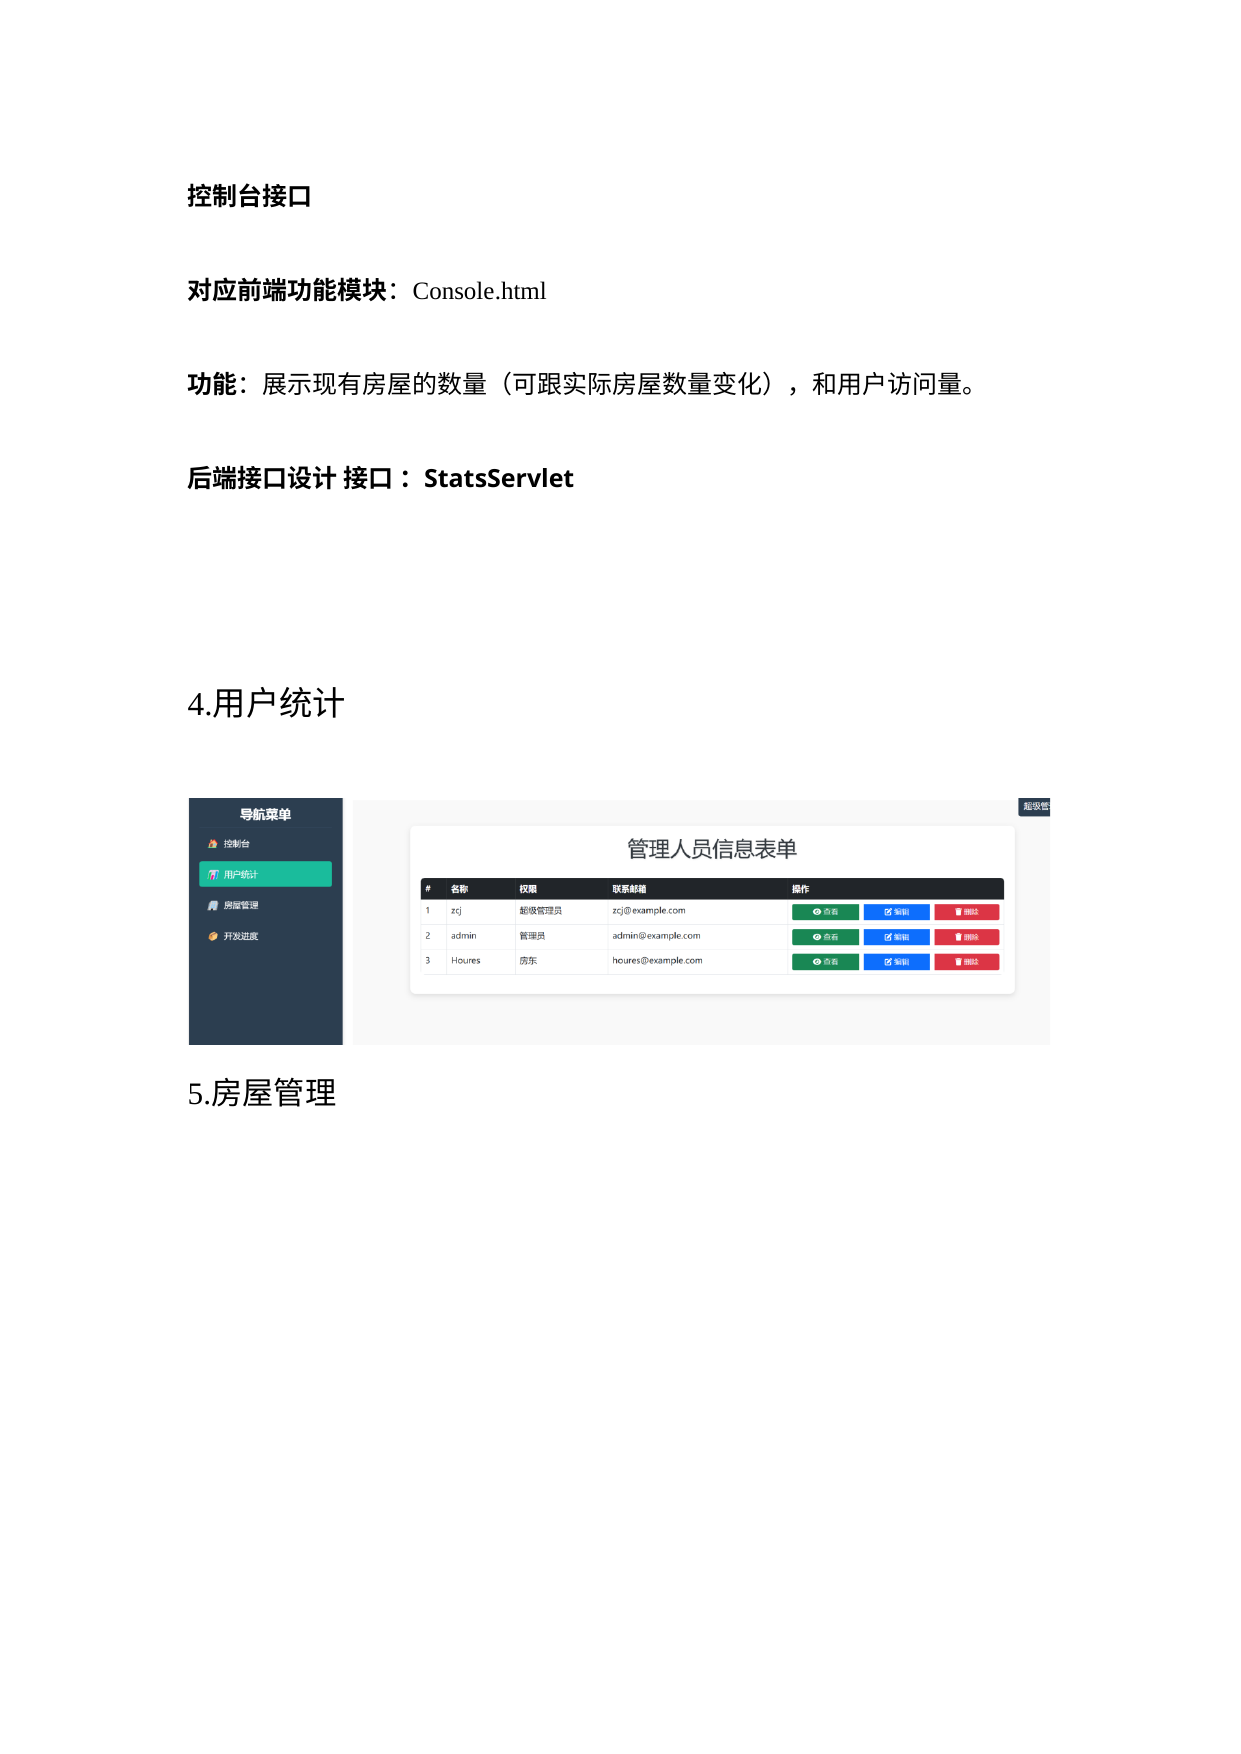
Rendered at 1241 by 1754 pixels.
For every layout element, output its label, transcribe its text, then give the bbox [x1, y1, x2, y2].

text 功能：展示现有房屋的数量（可跟实际房屋数量变化），和用户访问量。 [187, 350, 1053, 415]
picture [187, 798, 1051, 1045]
text 5.房屋管理 [187, 1059, 1053, 1124]
subtitle 控制台接口 [187, 162, 1053, 227]
text 对应前端功能模块：Console.html [187, 256, 1053, 321]
list 4.用户统计 [187, 669, 1053, 734]
subtitle 后端接口设计 接口 ：StatsServlet [187, 444, 1053, 509]
